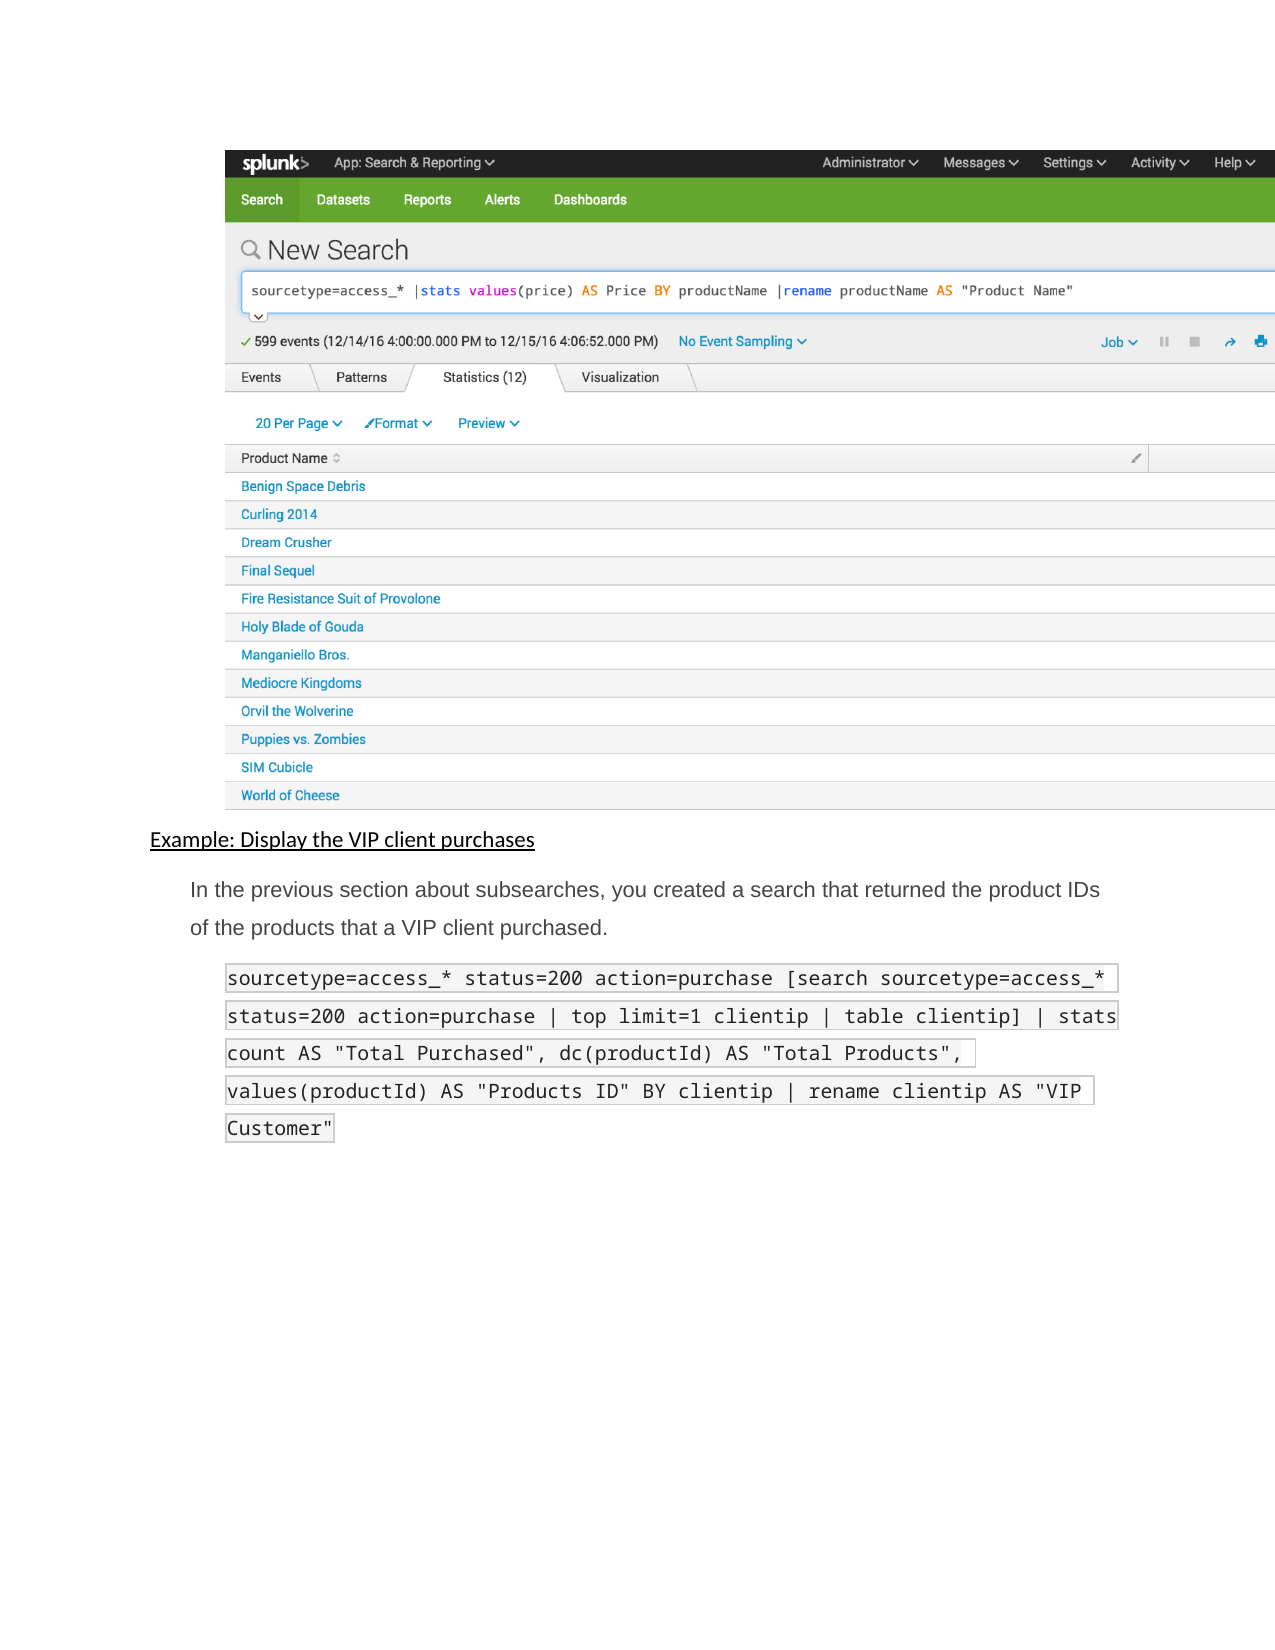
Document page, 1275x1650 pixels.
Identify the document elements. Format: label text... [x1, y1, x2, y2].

text sourcetype=access_* status=200 action=purchase [search sourcetype=access_* status=200 action=purchase | top limit=1 clientip | table clientip] | stats count AS "Total Purchased", dc(productId) AS "Total Products", values(productId) AS "Products ID" BY clientip | rename clientip AS "VIP Customer" [225, 955, 1125, 1143]
text In the previous section about subsearches, you created a search that returned the product IDs of the products that a VIP client purchased. [190, 865, 1125, 940]
text Example: Display the VIP client purchases [150, 816, 1125, 853]
picture [225, 150, 1275, 810]
